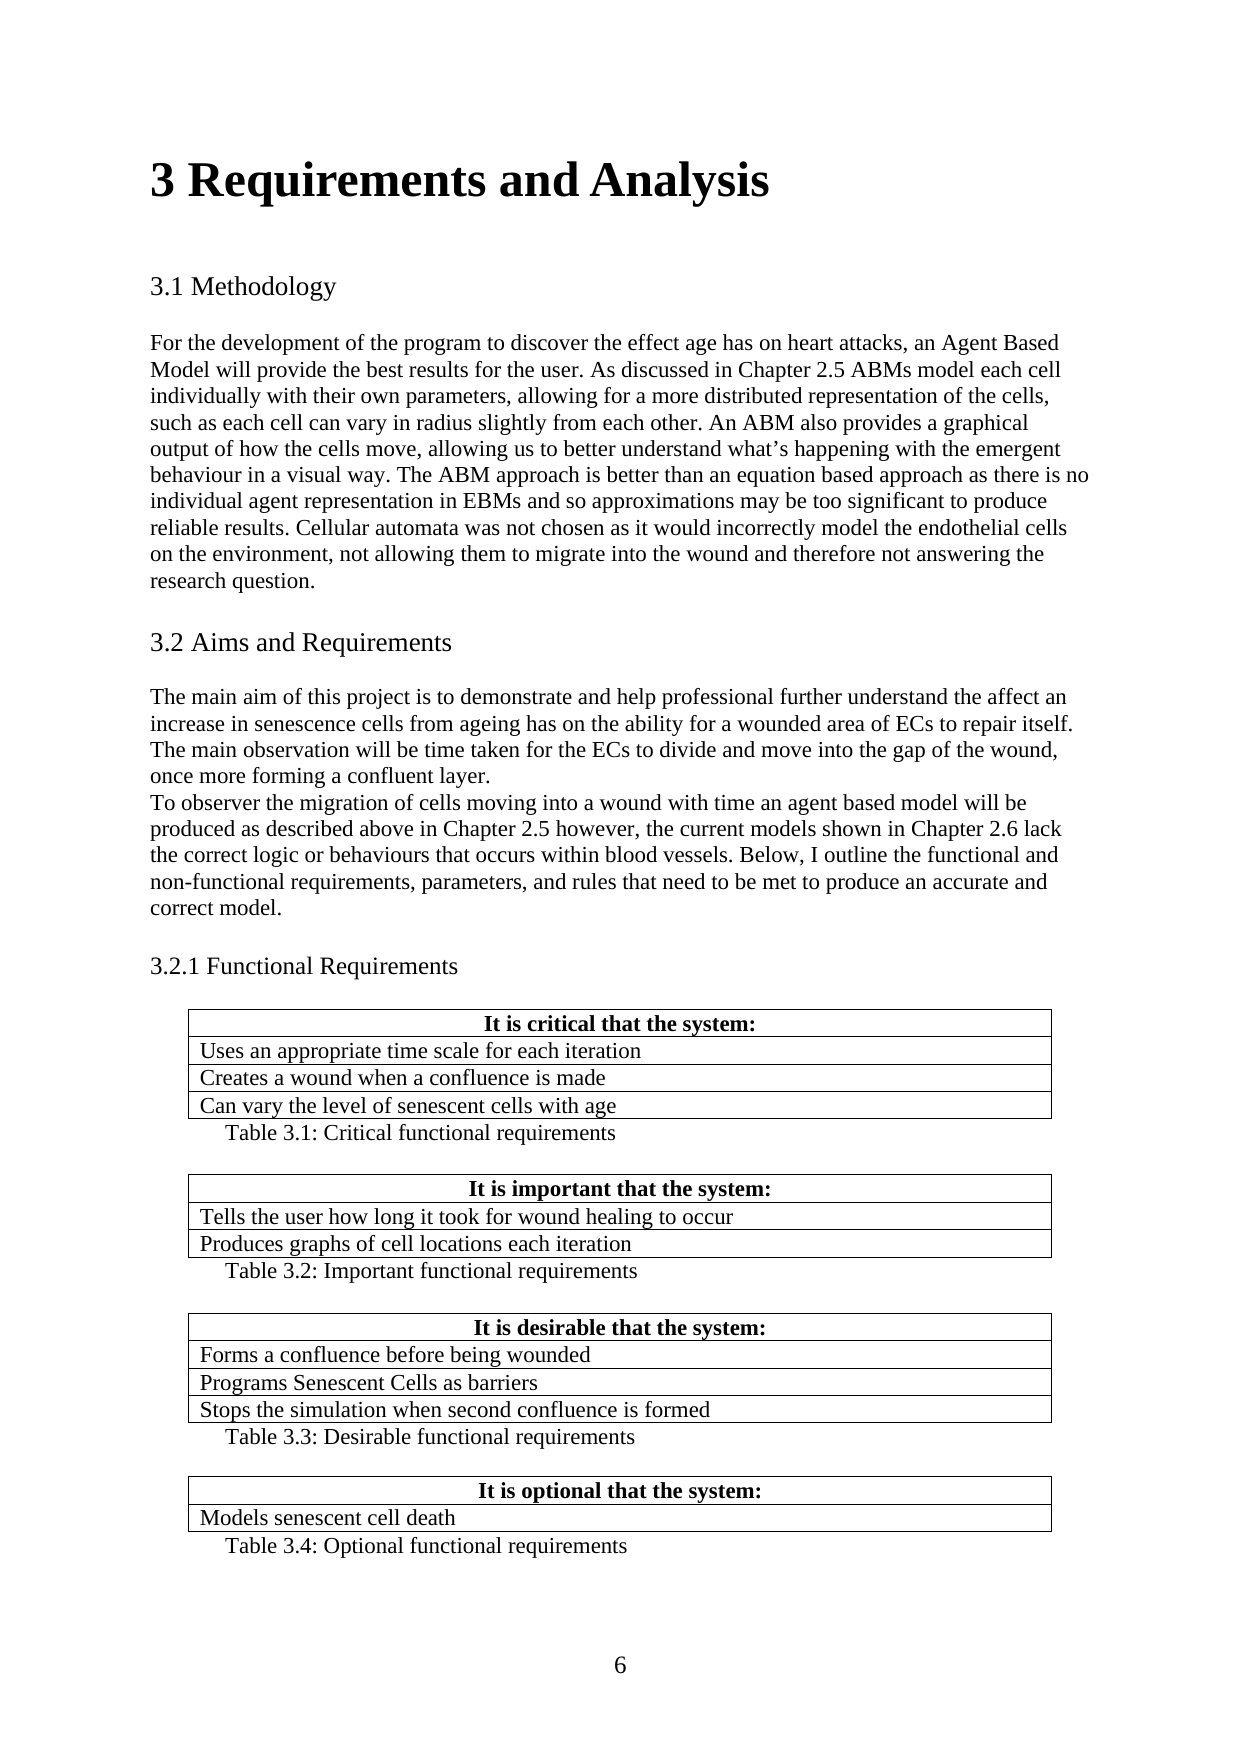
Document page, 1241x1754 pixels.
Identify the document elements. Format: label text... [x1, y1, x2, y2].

subtitle 3 Requirements and Analysis [150, 150, 1090, 207]
subtitle 3.1 Methodology [150, 269, 1090, 301]
text Table 3.4: Optional functional requirements [150, 1532, 1090, 1558]
table_cell Creates a wound when a confluence is made [189, 1065, 1051, 1091]
table_header It is important that the system: [189, 1175, 1051, 1202]
table_cell Tells the user how long it took for wound healing to occur [189, 1203, 1051, 1229]
table_cell Can vary the level of senescent cells with age [189, 1092, 1051, 1118]
text Table 3.2: Important functional requirements [225, 1258, 1090, 1284]
subtitle 3.2.1 Functional Requirements [150, 951, 1090, 980]
text To observer the migration of cells moving into a wound with time an agent based model will be produced as described above in Chapter 2.5 however, the current models shown in Chapter 2.6 lack the correct logic or behaviours that occurs within blood vessels. Below, I outline the functional and non-functional requirements, parameters, and rules that need to be met to produce an accurate and correct model. [150, 789, 1090, 921]
text Table 3.3: Desirable functional requirements [225, 1423, 1090, 1450]
table_cell Stops the simulation when second confluence is formed [189, 1396, 1051, 1422]
table_cell Forms a confluence before being wounded [189, 1341, 1051, 1367]
table_header It is optional that the system: [189, 1477, 1051, 1503]
table_cell Programs Senescent Cells as barriers [189, 1369, 1051, 1395]
text The main aim of this project is to demonstrate and help professional further understand the affect an increase in senescence cells from ageing has on the ability for a wounded area of ECs to repair itself. The main observation will be time taken for the ECs to divide and move into the gap of the wound, once more forming a confluent layer. [150, 683, 1090, 789]
table_header It is critical that the system: [189, 1010, 1051, 1036]
table_cell Uses an appropriate time scale for each iteration [189, 1037, 1051, 1063]
table_header It is desirable that the system: [189, 1314, 1051, 1340]
table_cell Models senescent cell death [189, 1505, 1051, 1531]
text For the development of the program to discover the effect age has on heart attacks, an Agent Based Model will provide the best results for the user. As discussed in Chapter 2.5 ABMs model each cell individually with their own parameters, allowing for a more distributed representation of the cells, such as each cell can vary in radius slightly from each other. An ABM also provides a graphical output of how the cells move, allowing us to better understand what’s happening with the emergent behaviour in a visual way. The ABM approach is better than an equation based approach as there is no individual agent representation in EBMs and so approximations may be too significant to produce reliable results. Cellular automata was not chosen as it would incorrectly model the endothelial cells on the environment, not allowing them to migrate into the wound and therefore not answering the research question. [150, 329, 1090, 593]
table_cell Produces graphs of cell locations each iteration [189, 1230, 1051, 1257]
text Table 3.1: Critical functional requirements [150, 1119, 1090, 1146]
subtitle 3.2 Aims and Requirements [150, 626, 1090, 657]
